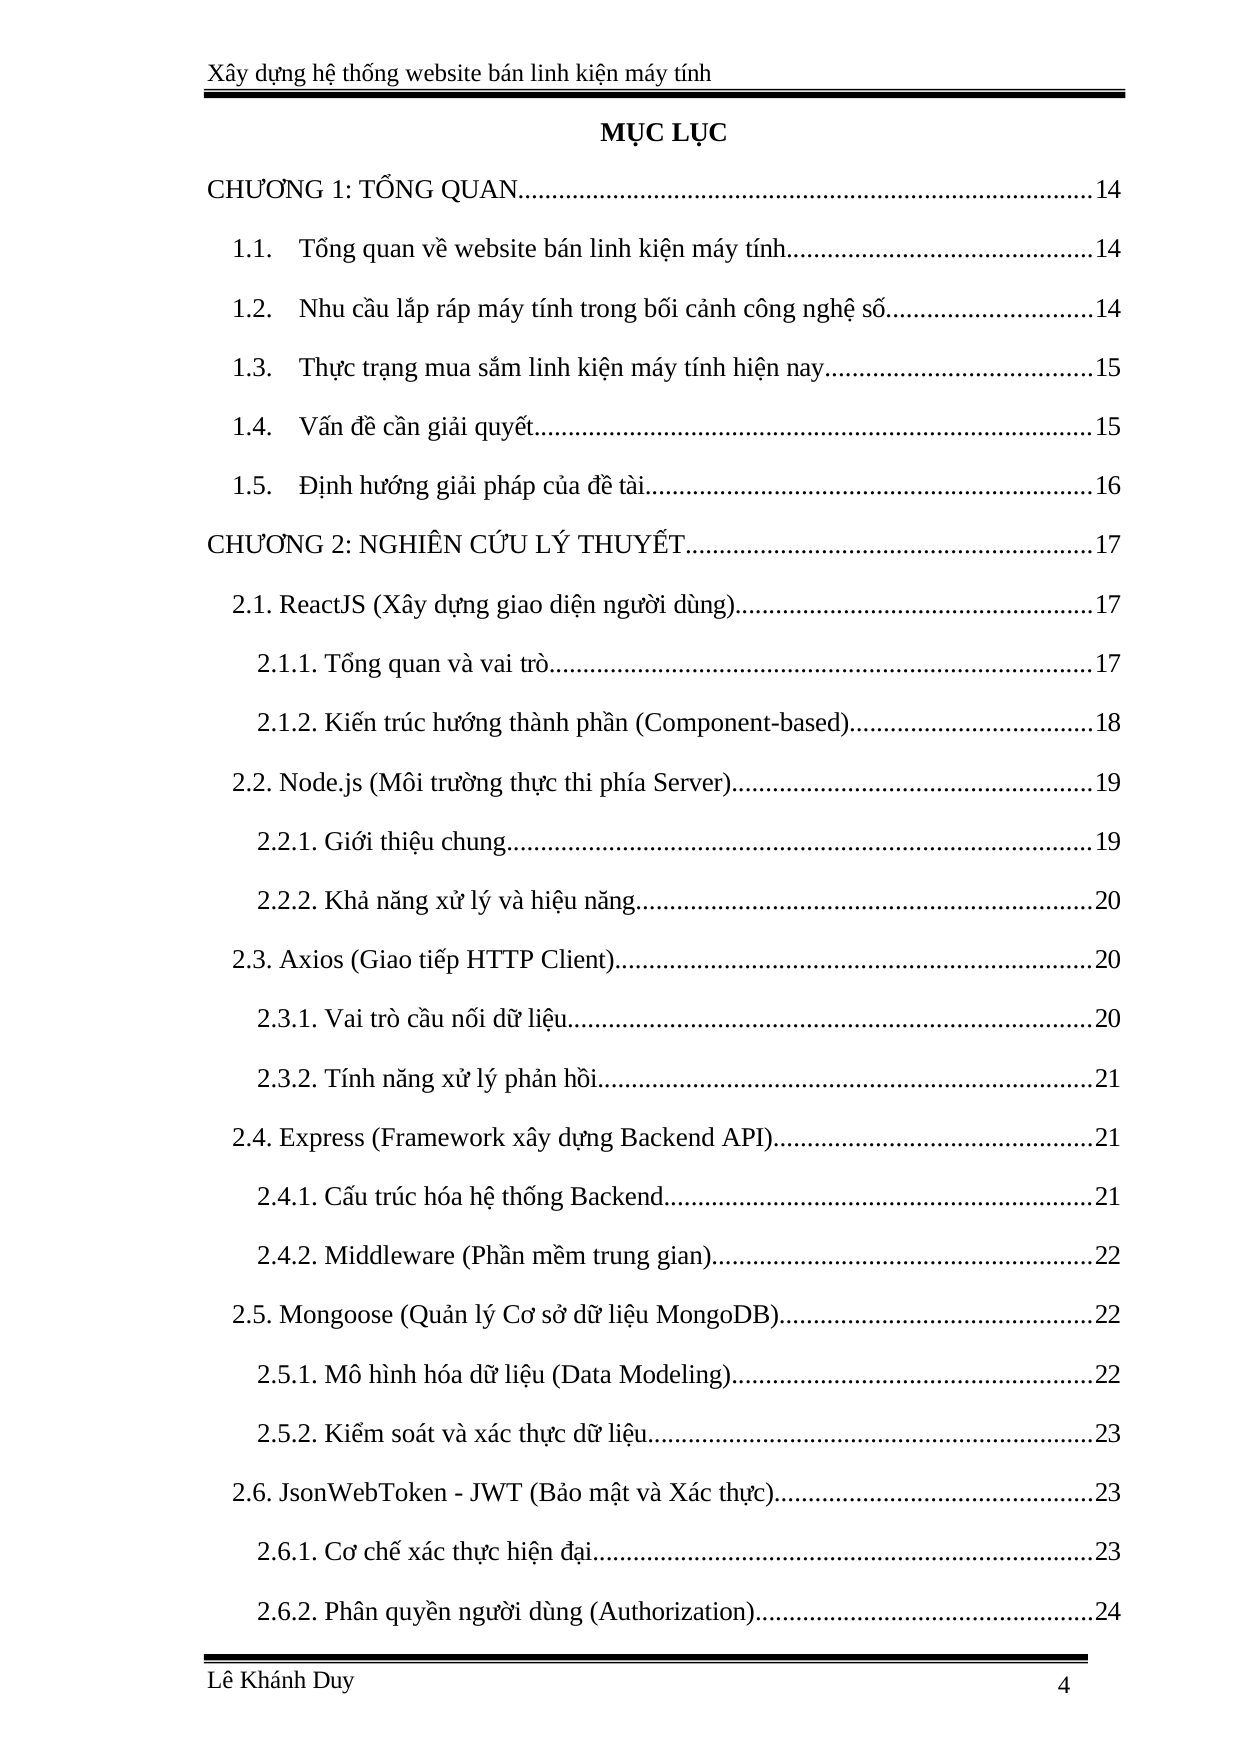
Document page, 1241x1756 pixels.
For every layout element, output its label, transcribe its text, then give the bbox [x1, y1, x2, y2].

subtitle MỤC LỤC [192, 116, 1137, 148]
